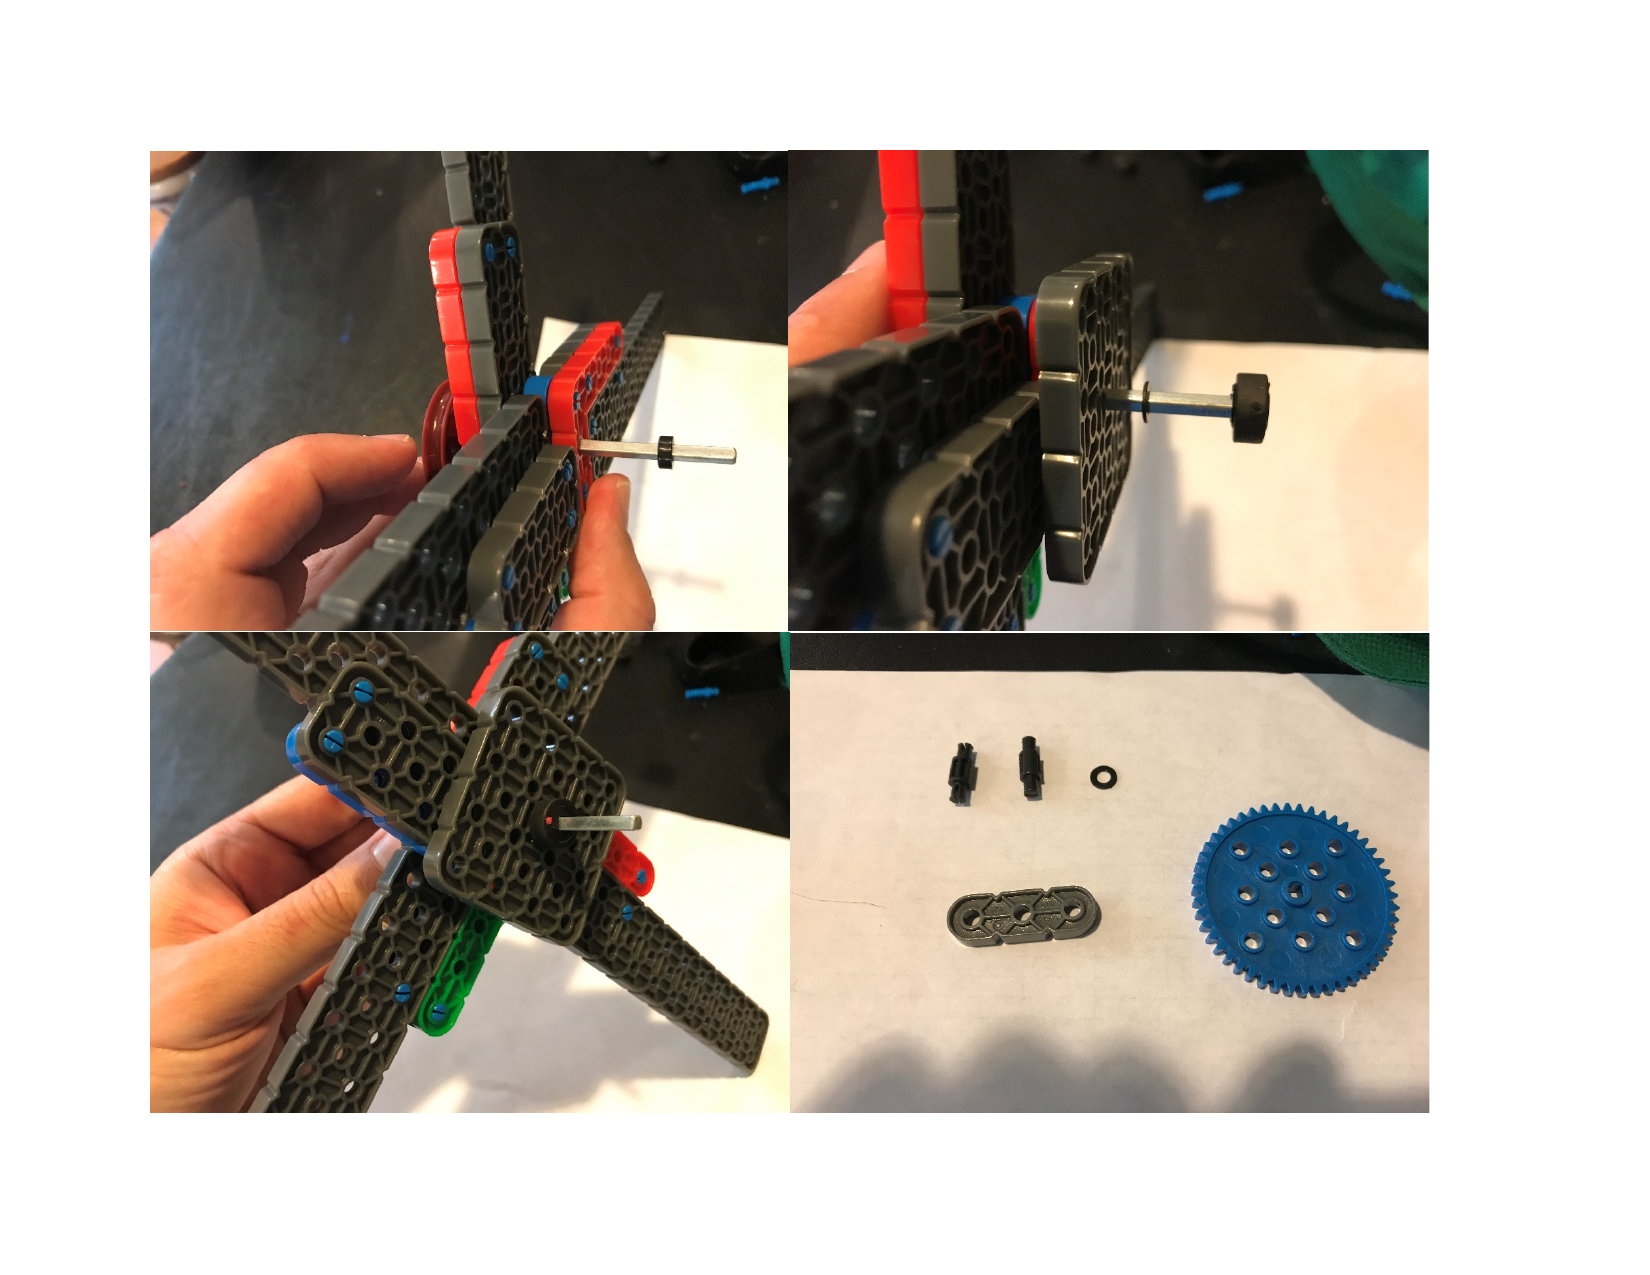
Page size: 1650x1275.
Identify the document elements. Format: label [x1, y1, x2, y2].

picture [150, 632, 1430, 1113]
picture [150, 150, 1429, 631]
